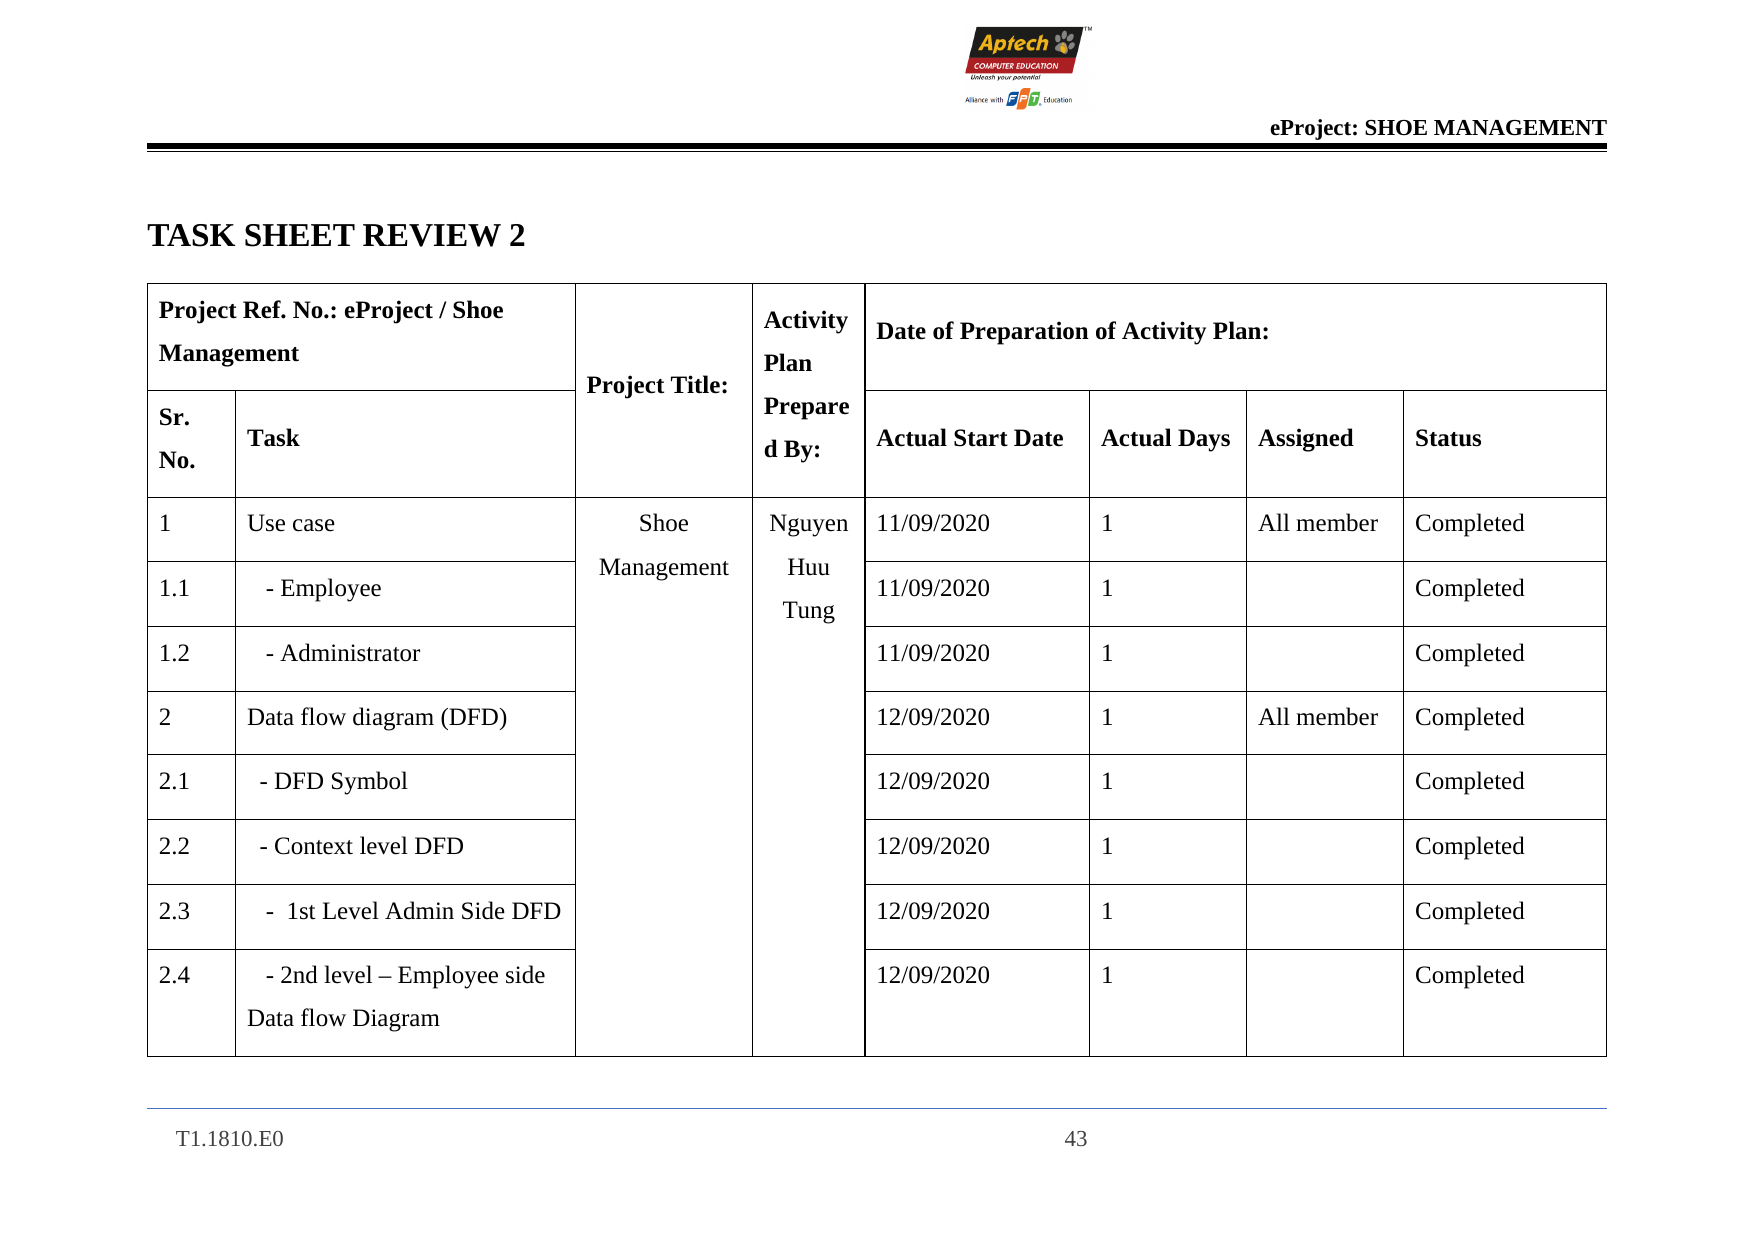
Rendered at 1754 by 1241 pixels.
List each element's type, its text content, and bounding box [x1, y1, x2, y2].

table_cell Completed [1404, 885, 1606, 949]
table_cell Use case [236, 498, 575, 561]
table_cell 12/09/2020 [866, 692, 1089, 754]
table_cell Assigned [1247, 391, 1403, 497]
subtitle TASK SHEET REVIEW 2 [147, 215, 1607, 254]
table_cell - Context level DFD [236, 820, 575, 884]
table_cell Task [236, 391, 575, 497]
table_cell Nguyen Huu Tung [753, 498, 864, 1056]
table_cell Data flow diagram (DFD) [236, 692, 575, 754]
table_cell [1247, 820, 1403, 884]
table_cell [1247, 627, 1403, 691]
table_cell 11/09/2020 [866, 562, 1089, 626]
table_cell - Administrator [236, 627, 575, 691]
table_cell [1247, 885, 1403, 949]
table_cell All member [1247, 692, 1403, 754]
table_cell Actual Start Date [866, 391, 1089, 497]
table_cell 12/09/2020 [866, 820, 1089, 884]
table_header Project Title: [576, 284, 752, 497]
table_cell Completed [1404, 498, 1606, 561]
table_cell Status [1404, 391, 1606, 497]
table_cell [1247, 950, 1403, 1056]
table_cell - 2nd level – Employee side Data flow Diagram [236, 950, 575, 1056]
table_header Project Ref. No.: eProject / Shoe Management [148, 284, 575, 390]
table_cell 11/09/2020 [866, 627, 1089, 691]
table_cell 1 [1090, 562, 1246, 626]
table_cell Completed [1404, 820, 1606, 884]
table_cell 1 [1090, 692, 1246, 754]
table_cell Sr. No. [148, 391, 235, 497]
table_cell 12/09/2020 [866, 950, 1089, 1056]
table_header Activity Plan Prepared By: [753, 284, 864, 497]
picture [963, 24, 1094, 112]
table_cell 1 [1090, 950, 1246, 1056]
table_cell [1247, 562, 1403, 626]
table_cell 1 [1090, 755, 1246, 819]
table_cell 2.1 [148, 755, 235, 819]
table_cell - DFD Symbol [236, 755, 575, 819]
table_cell 2.4 [148, 950, 235, 1056]
table_cell 1.1 [148, 562, 235, 626]
table_cell All member [1247, 498, 1403, 561]
table_cell 12/09/2020 [866, 885, 1089, 949]
table_cell - 1st Level Admin Side DFD [236, 885, 575, 949]
table_cell 2.2 [148, 820, 235, 884]
table_header Date of Preparation of Activity Plan: [866, 284, 1606, 390]
table_cell 1 [1090, 498, 1246, 561]
table_cell 1 [1090, 820, 1246, 884]
table_cell 1.2 [148, 627, 235, 691]
table_cell Completed [1404, 755, 1606, 819]
table_cell [1247, 755, 1403, 819]
table_cell Completed [1404, 692, 1606, 754]
table_cell Actual Days [1090, 391, 1246, 497]
table_cell 1 [1090, 885, 1246, 949]
table_cell 11/09/2020 [866, 498, 1089, 561]
table_cell Completed [1404, 950, 1606, 1056]
table_cell Completed [1404, 627, 1606, 691]
table_cell 2 [148, 692, 235, 754]
table_cell - Employee [236, 562, 575, 626]
table_cell Shoe Management [576, 498, 752, 1056]
table_cell Completed [1404, 562, 1606, 626]
table_cell 2.3 [148, 885, 235, 949]
table_cell 1 [148, 498, 235, 561]
table_cell 1 [1090, 627, 1246, 691]
table_cell 12/09/2020 [866, 755, 1089, 819]
